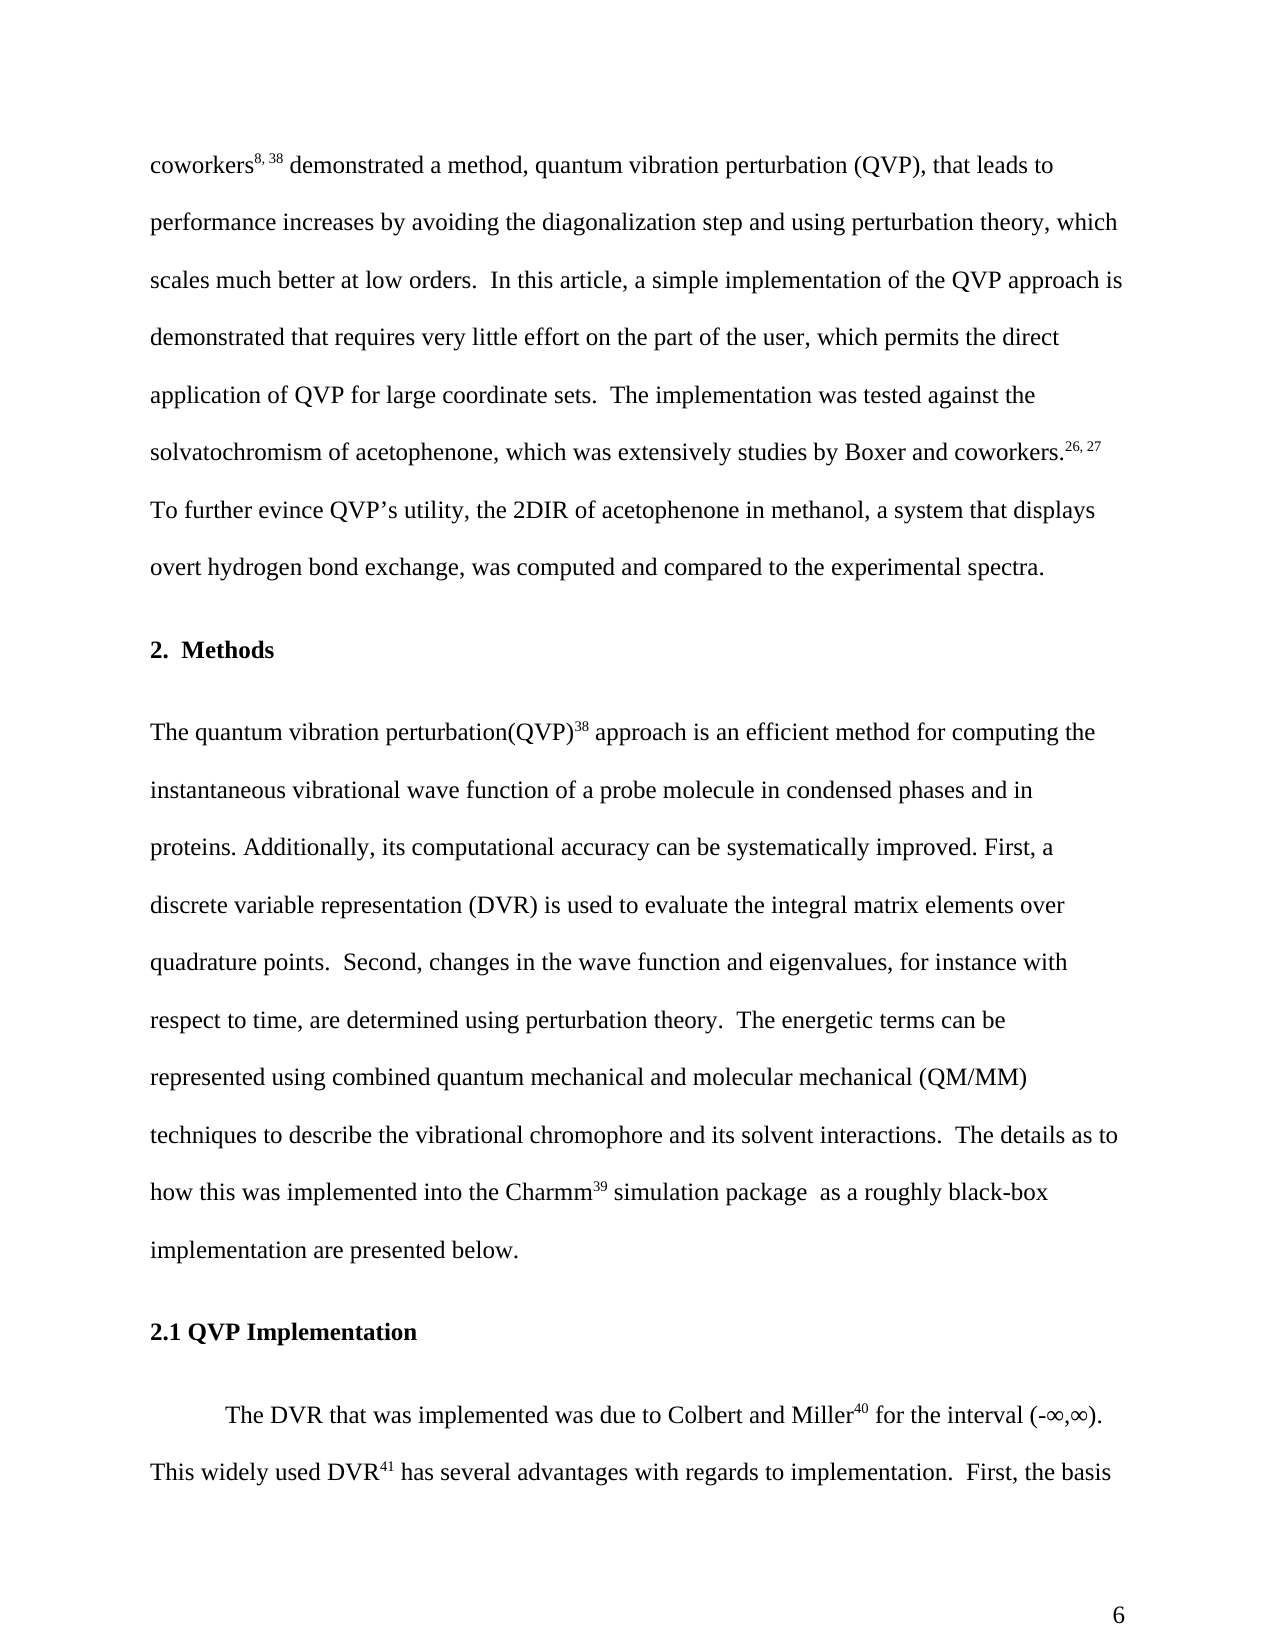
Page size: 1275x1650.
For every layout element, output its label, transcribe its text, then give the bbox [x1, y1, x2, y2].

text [150, 150, 1125, 581]
text 2.1 QVP Implementation [150, 1317, 1125, 1346]
text 2. Methods [150, 635, 1125, 664]
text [150, 1400, 1125, 1486]
text The quantum vibration perturbation(QVP)38 approach is an efficient method for computing the instantaneous vibrational wave function of a probe molecule in condensed phases and in proteins. Additionally, its computational accuracy can be systematically improved. First, a discrete variable representation (DVR) is used to evaluate the integral matrix elements over quadrature points. Second, changes in the wave function and eigenvalues, for instance with respect to time, are determined using perturbation theory. The energetic terms can be represented using combined quantum mechanical and molecular mechanical (QM/MM) techniques to describe the vibrational chromophore and its solvent interactions. The details as to how this was implemented into the Charmm39 simulation package as a roughly black-box implementation are presented below. [150, 717, 1125, 1264]
